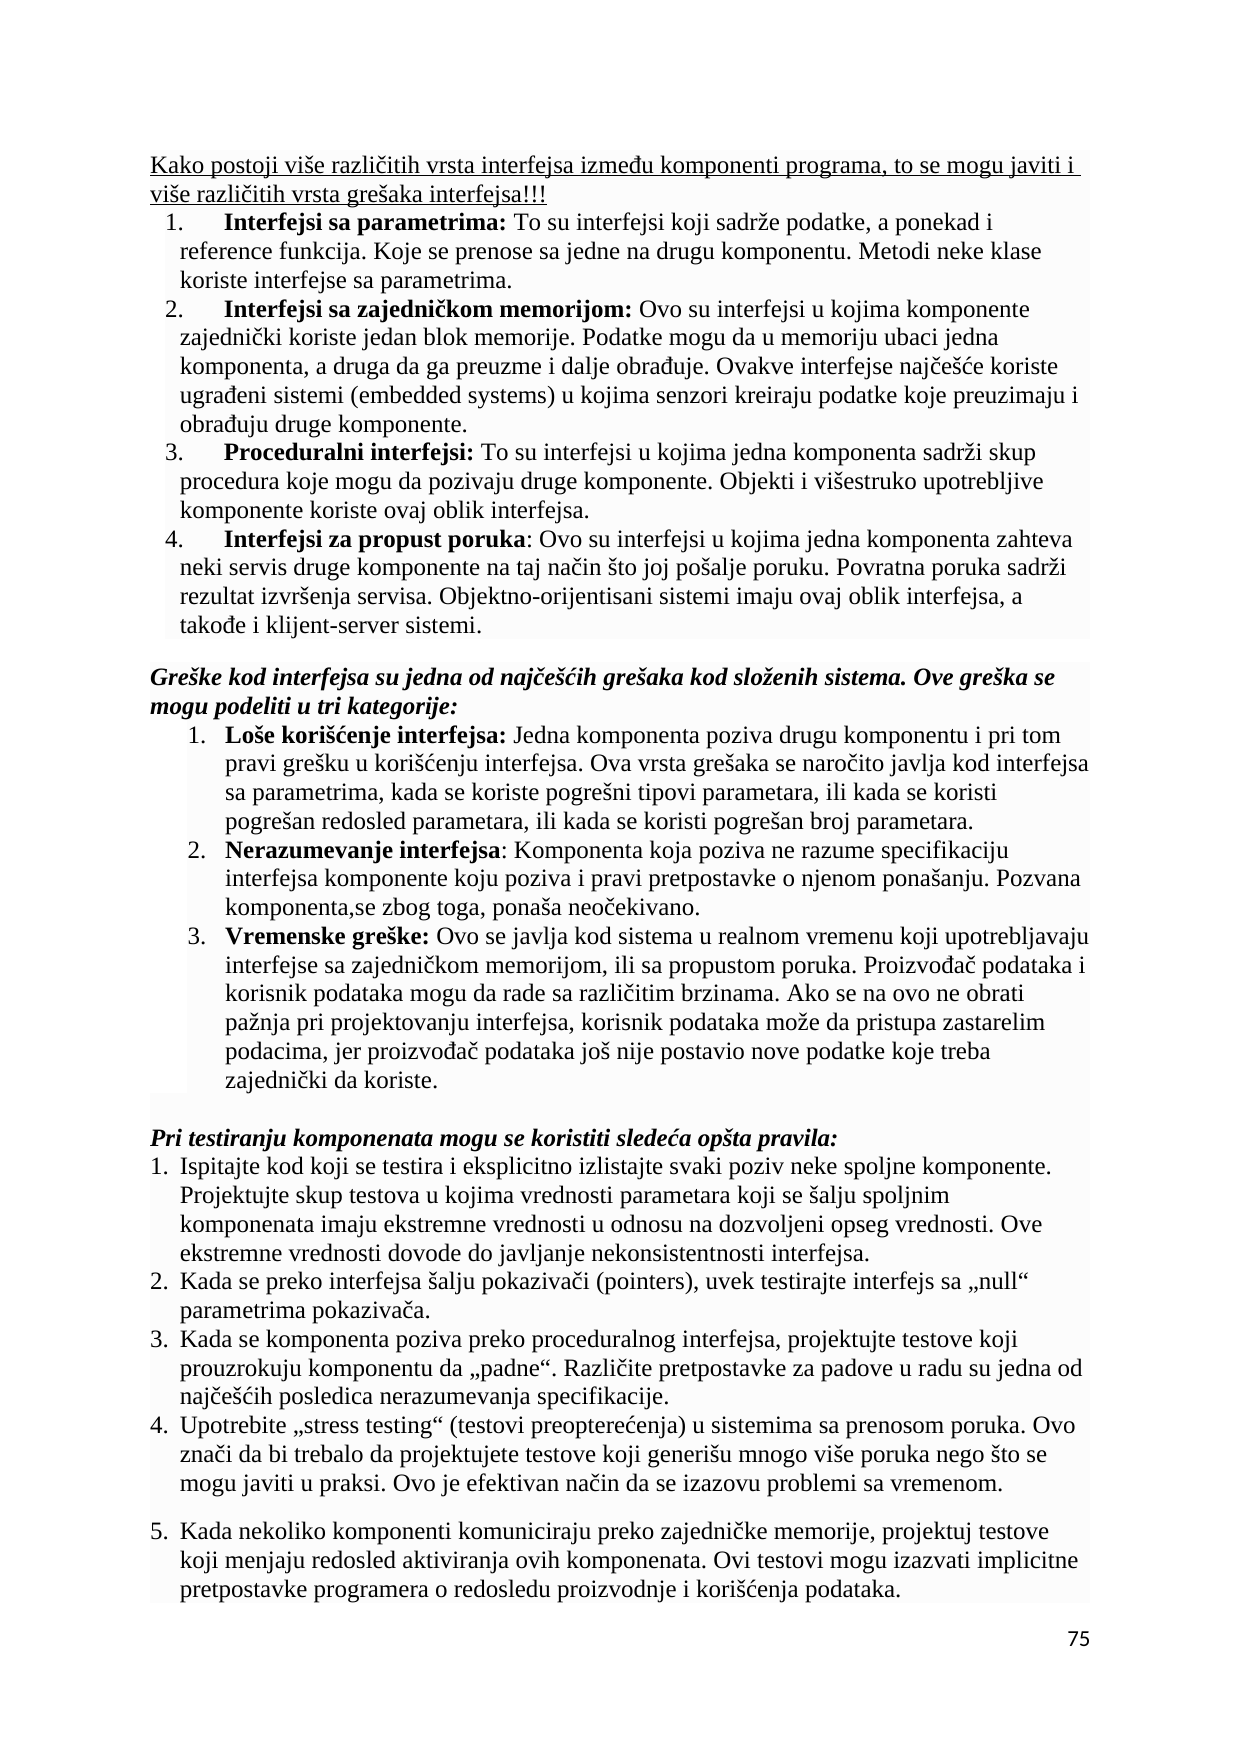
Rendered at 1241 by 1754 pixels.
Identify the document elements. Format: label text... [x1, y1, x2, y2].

list Interfejsi sa parametrima: To su interfejsi koji sadrže podatke, a ponekad i reference funkcija. Koje se prenose sa jedne na drugu komponentu. Metodi neke klase koriste interfejse sa parametrima. [165, 207, 1090, 294]
list Vremenske greške: Ovo se javlja kod sistema u realnom vremenu koji upotrebljavaju interfejse sa zajedničkom memorijom, ili sa propustom poruka. Proizvođač podataka i korisnik podataka mogu da rade sa različitim brzinama. Ako se na ovo ne obrati pažnja pri projektovanju interfejsa, korisnik podataka može da pristupa zastarelim podacima, jer proizvođač podataka još nije postavio nove podatke koje treba zajednički da koriste. [187, 921, 1090, 1093]
text Pri testiranju komponenata mogu se koristiti sledeća opšta pravila: [150, 1123, 1090, 1151]
text Greške kod interfejsa su jedna od najčešćih grešaka kod složenih sistema. Ove greška se mogu podeliti u tri kategorije: [150, 662, 1090, 720]
list Kada se preko interfejsa šalju pokazivači (pointers), uvek testirajte interfejs sa „null“ parametrima pokazivača. [150, 1266, 1090, 1324]
list Kada se komponenta poziva preko proceduralnog interfejsa, projektujte testove koji prouzrokuju komponentu da „padne“. Različite pretpostavke za padove u radu su jedna od najčešćih posledica nerazumevanja specifikacije. [150, 1324, 1090, 1410]
list Proceduralni interfejsi: To su interfejsi u kojima jedna komponenta sadrži skup procedura koje mogu da pozivaju druge komponente. Objekti i višestruko upotrebljive komponente koriste ovaj oblik interfejsa. [165, 437, 1090, 524]
list Interfejsi sa zajedničkom memorijom: Ovo su interfejsi u kojima komponente zajednički koriste jedan blok memorije. Podatke mogu da u memoriju ubaci jedna komponenta, a druga da ga preuzme i dalje obrađuje. Ovakve interfejse najčešće koriste ugrađeni sistemi (embedded systems) u kojima senzori kreiraju podatke koje preuzimaju i obrađuju druge komponente. [165, 294, 1090, 437]
list Upotrebite „stress testing“ (testovi preopterećenja) u sistemima sa prenosom poruka. Ovo znači da bi trebalo da projektujete testove koji generišu mnogo više poruka nego što se mogu javiti u praksi. Ovo je efektivan način da se izazovu problemi sa vremenom. [150, 1410, 1090, 1496]
list Interfejsi za propust poruka: Ovo su interfejsi u kojima jedna komponenta zahteva neki servis druge komponente na taj način što joj pošalje poruku. Povratna poruka sadrži rezultat izvršenja servisa. Objektno-orijentisani sistemi imaju ovaj oblik interfejsa, a takođe i klijent-server sistemi. [165, 524, 1090, 639]
list Nerazumevanje interfejsa: Komponenta koja poziva ne razume specifikaciju interfejsa komponente koju poziva i pravi pretpostavke o njenom ponašanju. Pozvana komponenta,se zbog toga, ponaša neočekivano. [187, 835, 1090, 921]
list Ispitajte kod koji se testira i eksplicitno izlistajte svaki poziv neke spoljne komponente. Projektujte skup testova u kojima vrednosti parametara koji se šalju spoljnim komponenata imaju ekstremne vrednosti u odnosu na dozvoljeni opseg vrednosti. Ove ekstremne vrednosti dovode do javljanje nekonsistentnosti interfejsa. [150, 1151, 1090, 1266]
list Loše korišćenje interfejsa: Jedna komponenta poziva drugu komponentu i pri tom pravi grešku u korišćenju interfejsa. Ova vrsta grešaka se naročito javlja kod interfejsa sa parametrima, kada se koriste pogrešni tipovi parametara, ili kada se koristi pogrešan redosled parametara, ili kada se koristi pogrešan broj parametara. [187, 720, 1090, 835]
list Kada nekoliko komponenti komuniciraju preko zajedničke memorije, projektuj testove koji menjaju redosled aktiviranja ovih komponenata. Ovi testovi mogu izazvati implicitne pretpostavke programera o redosledu proizvodnje i korišćenja podataka. [150, 1516, 1090, 1603]
text Kako postoji više različitih vrsta interfejsa između komponenti programa, to se mogu javiti i više različitih vrsta grešaka interfejsa!!! [150, 150, 1090, 207]
